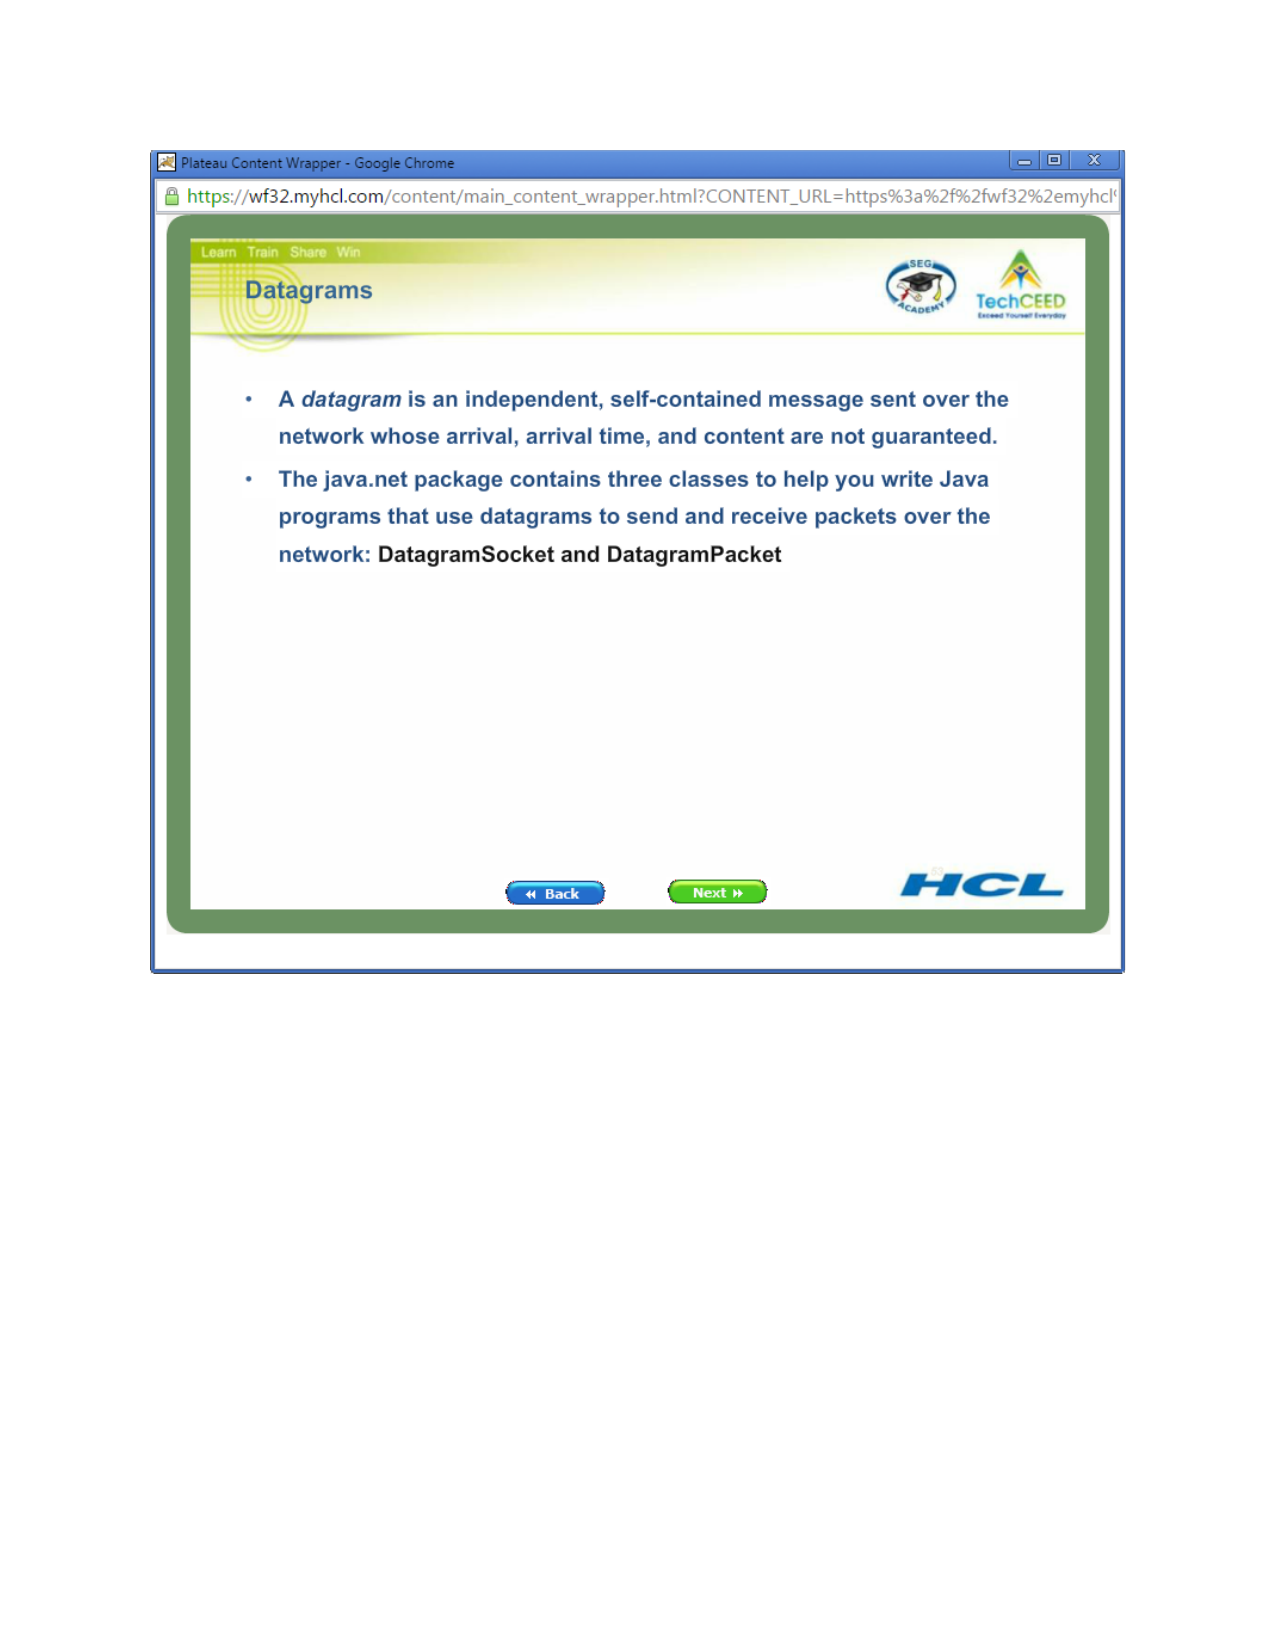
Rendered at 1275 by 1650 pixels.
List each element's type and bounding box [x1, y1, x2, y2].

picture [150, 150, 1125, 974]
